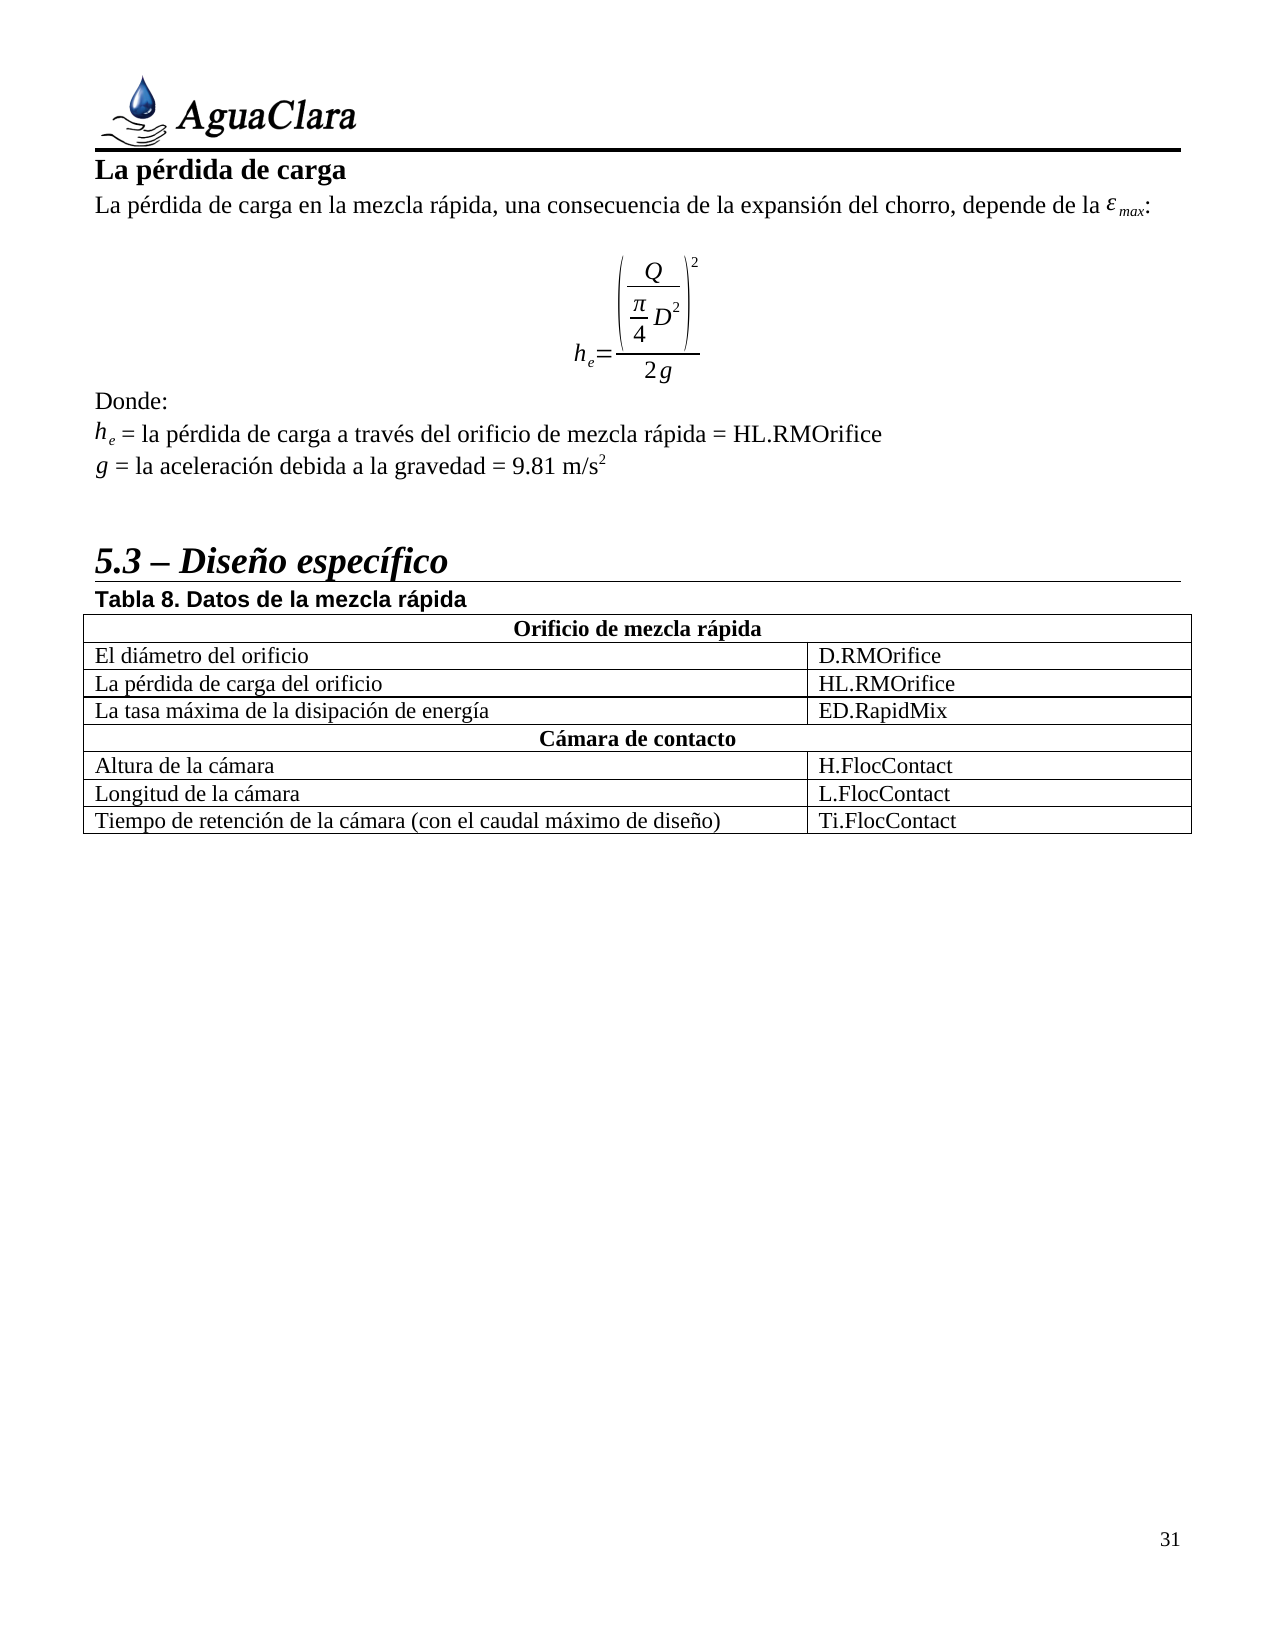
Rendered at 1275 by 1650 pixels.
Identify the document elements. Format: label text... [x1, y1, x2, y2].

table_cell El diámetro del orificio [84, 643, 807, 669]
table_cell Tiempo de retención de la cámara (con el caudal máximo de diseño) [84, 807, 807, 833]
table_header Orificio de mezcla rápida [84, 615, 1191, 642]
text = la aceleración debida a la gravedad = 9.81 m/s2 [94, 451, 1181, 480]
picture [94, 75, 373, 148]
table_cell Ti.FlocContact [808, 807, 1191, 833]
text Tabla 8. Datos de la mezcla rápida [94, 586, 1181, 612]
subtitle – Diseño específico [94, 538, 1181, 582]
table_cell L.FlocContact [808, 780, 1191, 806]
table_cell D.RMOrifice [808, 643, 1191, 669]
subtitle La pérdida de carga [94, 152, 1181, 186]
table_cell La pérdida de carga del orificio [84, 670, 807, 696]
text Donde: [94, 386, 1181, 415]
text La pérdida de carga en la mezcla rápida, una consecuencia de la expansión del chorro, depende de la : [94, 188, 1181, 220]
table_cell La tasa máxima de la disipación de energía [84, 698, 807, 724]
table_cell Longitud de la cámara [84, 780, 807, 806]
table_cell Cámara de contacto [84, 725, 1191, 751]
table_cell H.FlocContact [808, 752, 1191, 778]
table_cell Altura de la cámara [84, 752, 807, 778]
table_cell ED.RapidMix [808, 698, 1191, 724]
table_cell HL.RMOrifice [808, 670, 1191, 696]
text = la pérdida de carga a través del orificio de mezcla rápida = HL.RMOrifice [94, 417, 1181, 449]
